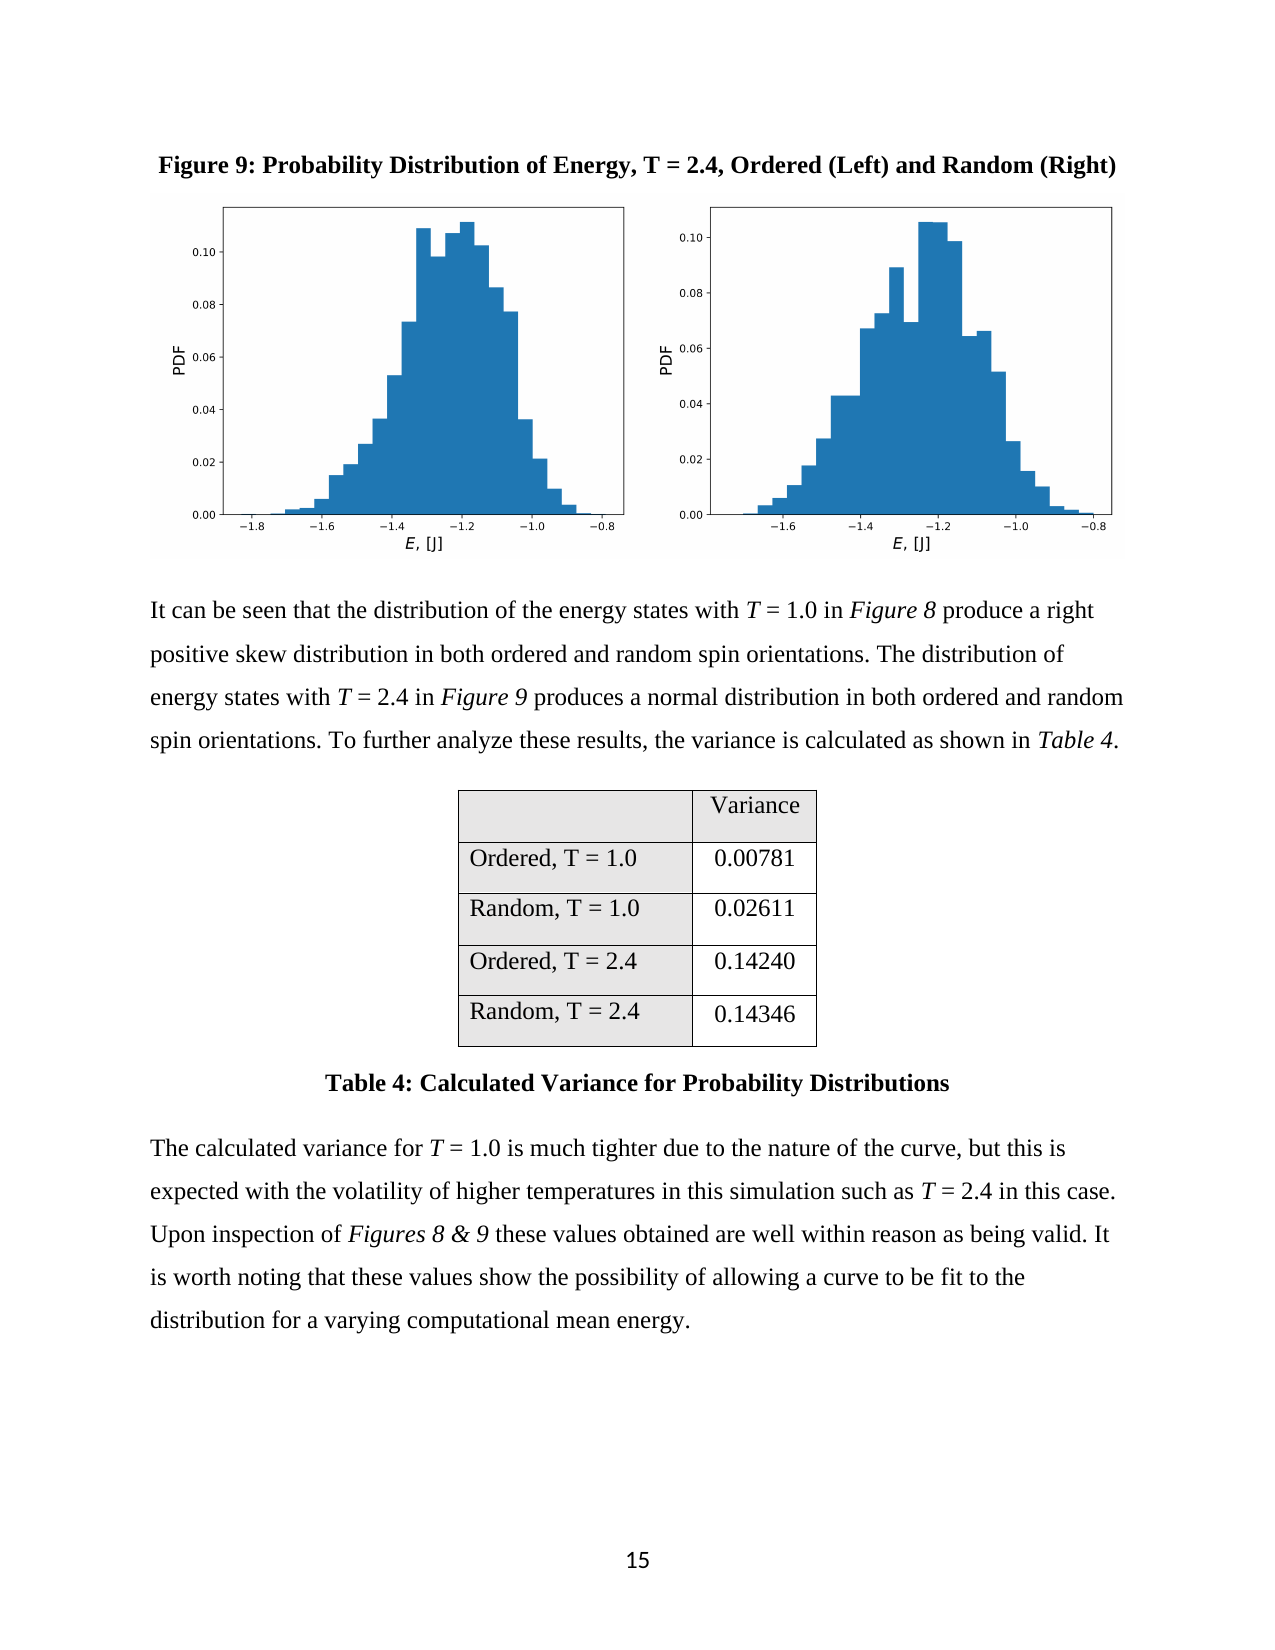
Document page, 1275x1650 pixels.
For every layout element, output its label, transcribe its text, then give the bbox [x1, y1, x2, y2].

picture [150, 193, 1125, 559]
text Table 4: Calculated Variance for Probability Distributions [150, 1068, 1125, 1097]
table_cell Random, T = 2.4 [459, 996, 692, 1046]
table_cell 0.14346 [693, 996, 816, 1046]
table_cell 0.02611 [693, 894, 816, 945]
table_header Variance [693, 791, 816, 842]
table_cell 0.14240 [693, 946, 816, 995]
text It can be seen that the distribution of the energy states with T = 1.0 in Figure 8 produce a right positive skew distribution in both ordered and random spin orientations. The distribution of energy states with T = 2.4 in Figure 9 produces a normal distribution in both ordered and random spin orientations. To further analyze these results, the variance is calculated as shown in Table 4. [150, 596, 1125, 754]
table_cell Ordered, T = 2.4 [459, 946, 692, 995]
table_cell Ordered, T = 1.0 [459, 843, 692, 892]
text The calculated variance for T = 1.0 is much tighter due to the nature of the curve, but this is expected with the volatility of higher temperatures in this simulation such as T = 2.4 in this case. Upon inspection of Figures 8 & 9 these values obtained are well within reason as being valid. It is worth noting that these values show the possibility of allowing a curve to be fit to the distribution for a varying computational mean energy. [150, 1133, 1125, 1334]
text Figure 9: Probability Distribution of Energy, T = 2.4, Ordered (Left) and Random (Right) [150, 150, 1125, 179]
table_cell 0.00781 [693, 843, 816, 892]
table_cell Random, T = 1.0 [459, 894, 692, 945]
table_header [459, 791, 692, 842]
